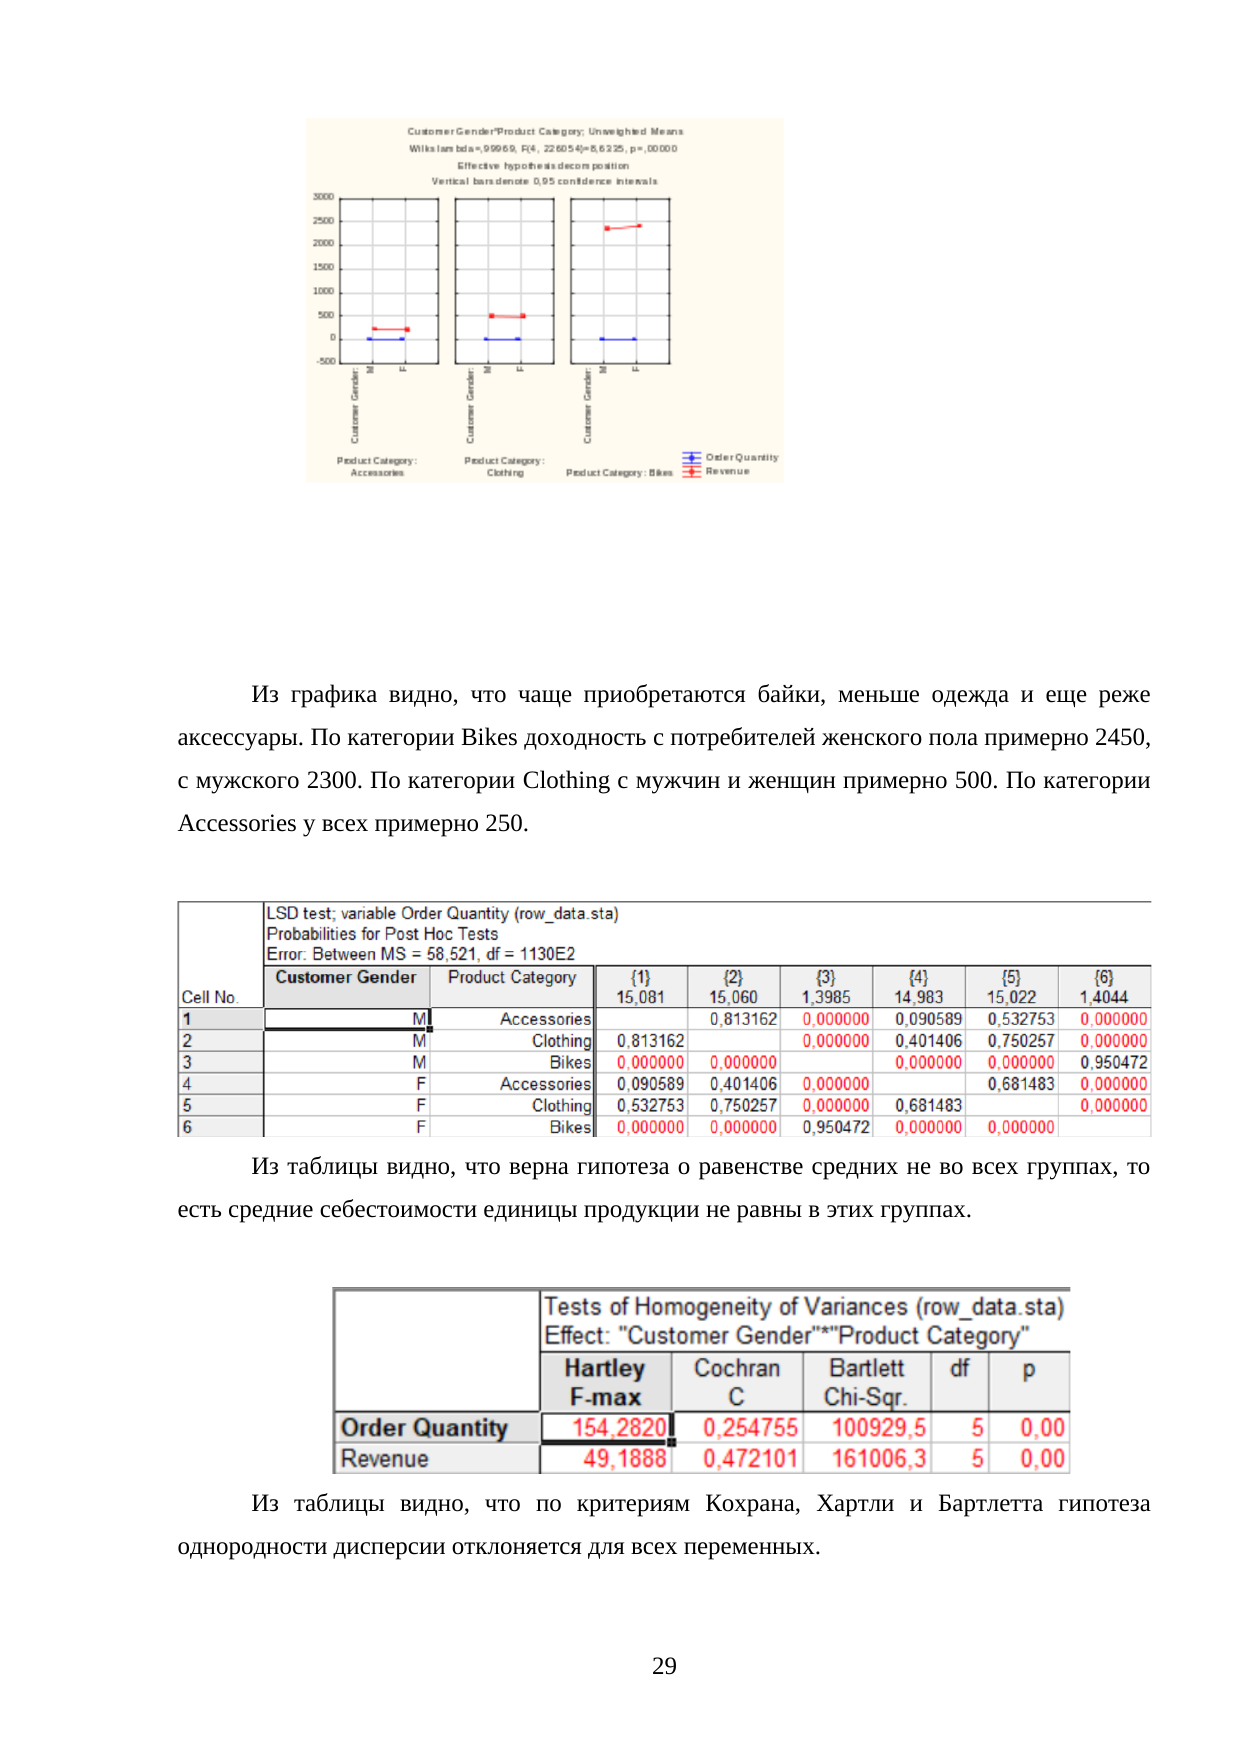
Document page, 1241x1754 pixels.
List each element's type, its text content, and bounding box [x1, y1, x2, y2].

picture [177, 901, 1152, 1137]
text Из таблицы видно, что по критериям Кохрана, Хартли и Бартлетта гипотеза однородности дисперсии отклоняется для всех переменных. [177, 1488, 1152, 1560]
text Из таблицы видно, что верна гипотеза о равенстве средних не во всех группах, то есть средние себестоимости единицы продукции не равны в этих группах. [177, 1151, 1152, 1223]
text Из графика видно, что чаще приобретаются байки, меньше одежда и еще реже аксессуары. По категории Bikes доходность с потребителей женского пола примерно 2450, с мужского 2300. По категории Clothing с мужчин и женщин примерно 500. По категории Accessories у всех примерно 250. [177, 679, 1152, 837]
picture [332, 1287, 1071, 1474]
